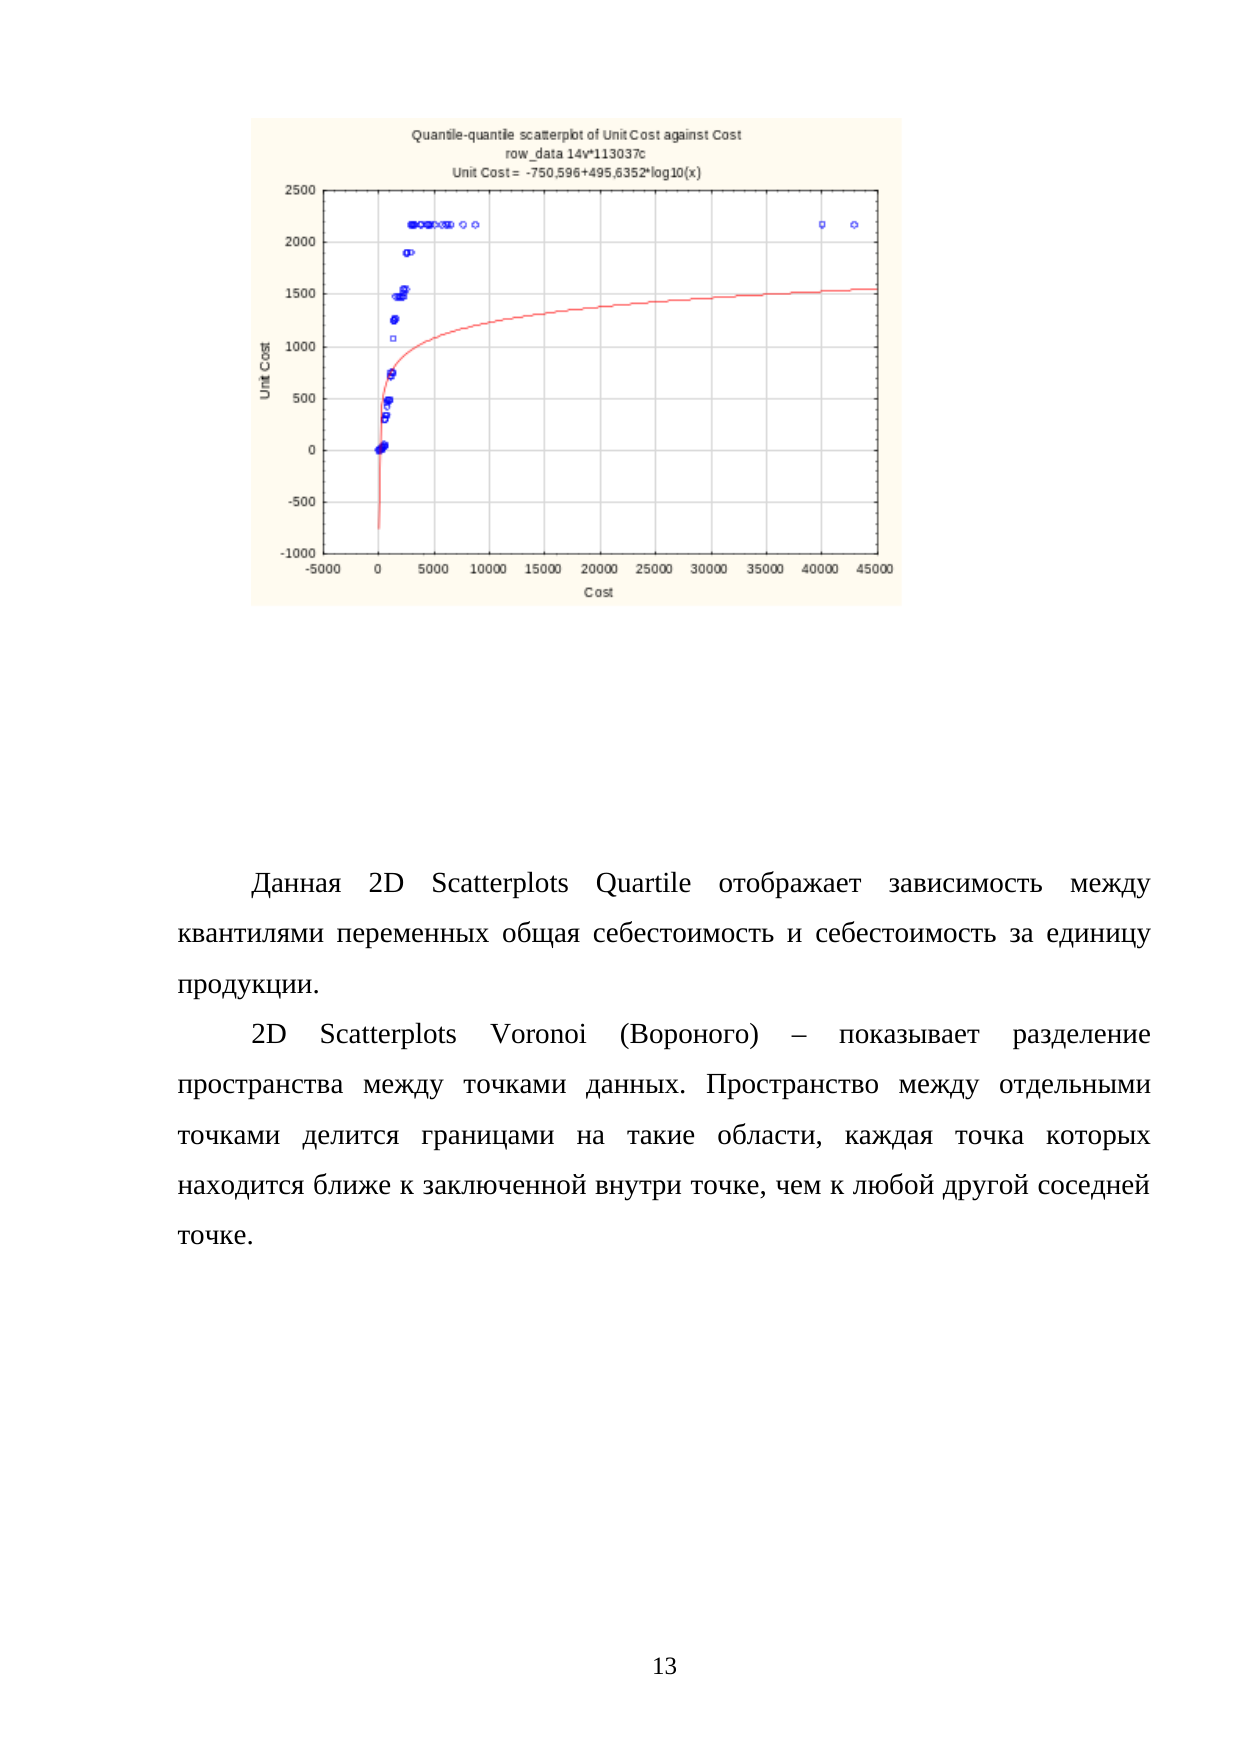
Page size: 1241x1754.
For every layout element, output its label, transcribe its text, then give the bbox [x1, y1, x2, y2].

text 2D Scatterplots Voronoi (Вороного) – показывает разделение пространства между точками данных. Пространство между отдельными точками делится границами на такие области, каждая точка которых находится ближе к заключенной внутри точке, чем к любой другой соседней точке. [177, 1016, 1152, 1251]
text Данная 2D Scatterplots Quartile отображает зависимость между квантилями переменных общая себестоимость и себестоимость за единицу продукции. [177, 865, 1152, 999]
